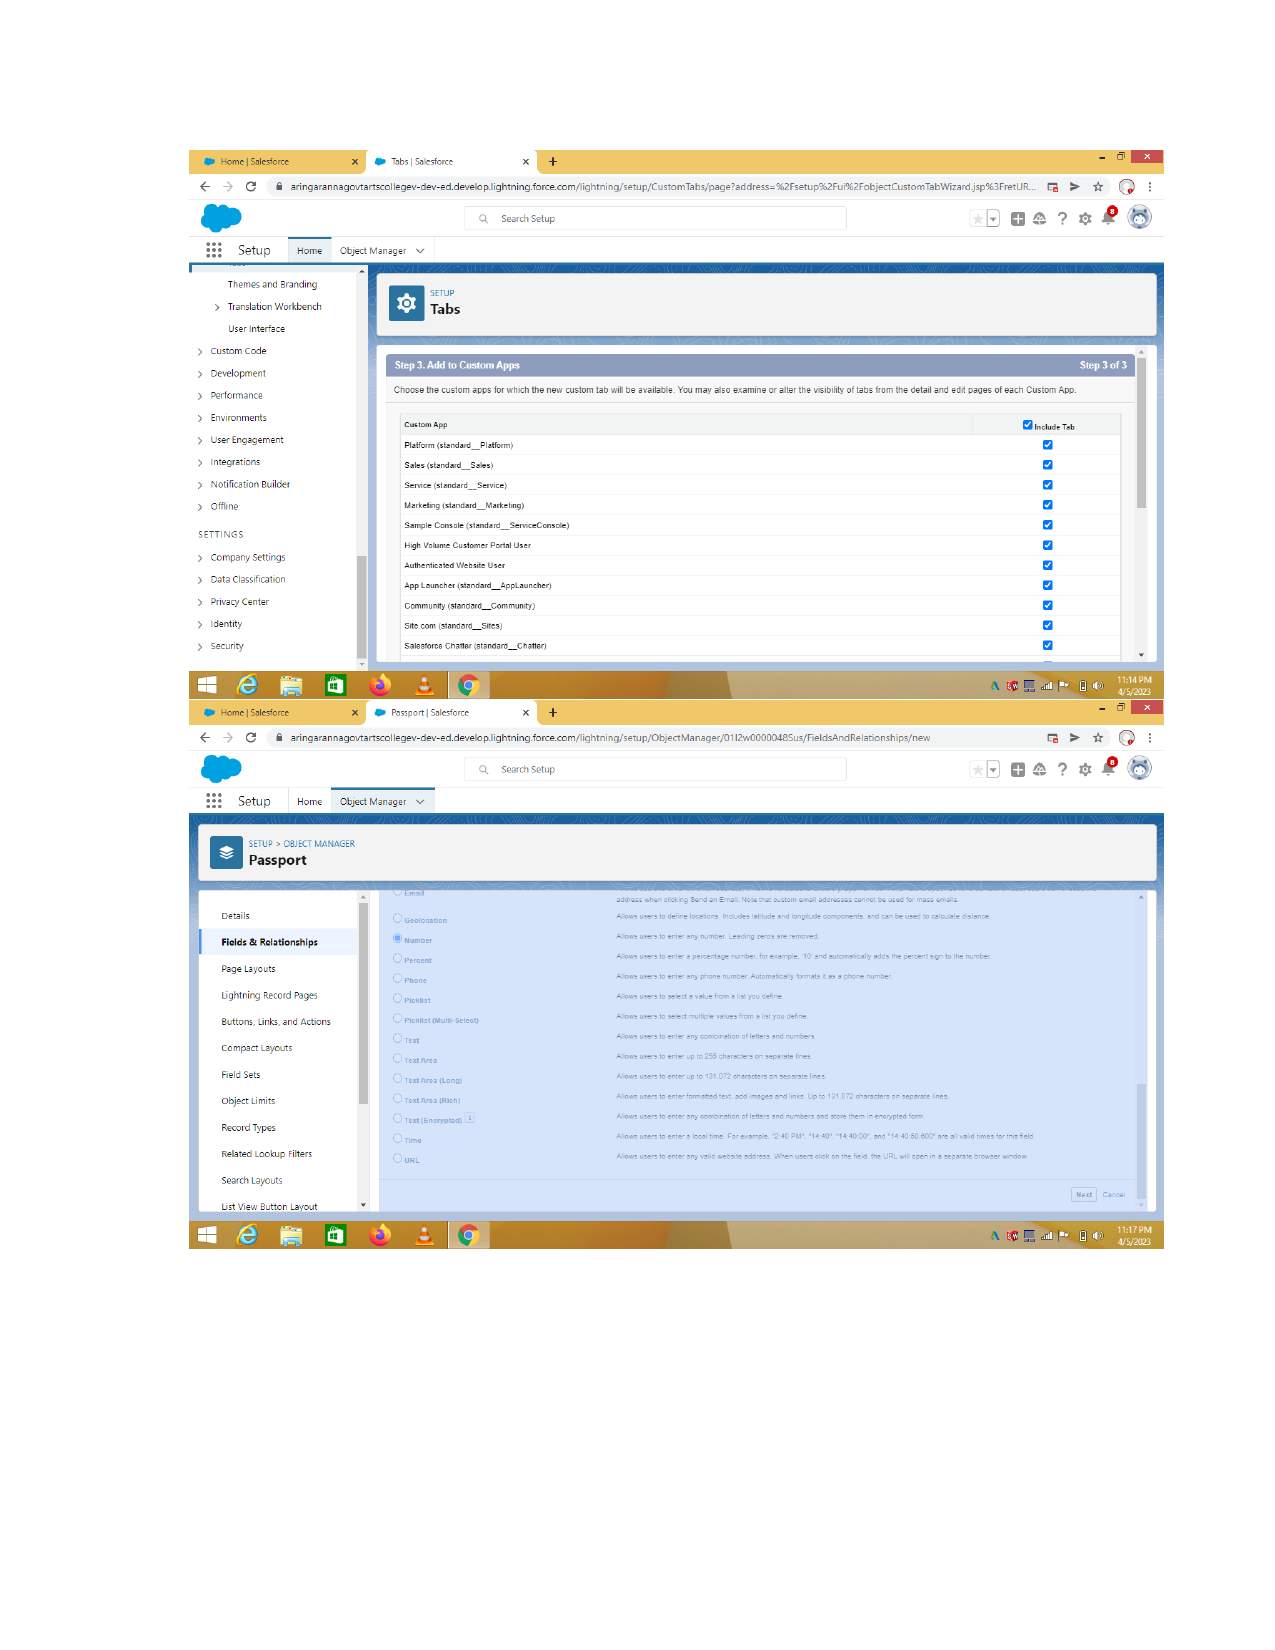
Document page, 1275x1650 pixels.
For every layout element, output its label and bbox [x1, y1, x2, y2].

picture [189, 700, 1164, 1249]
picture [189, 150, 1164, 699]
